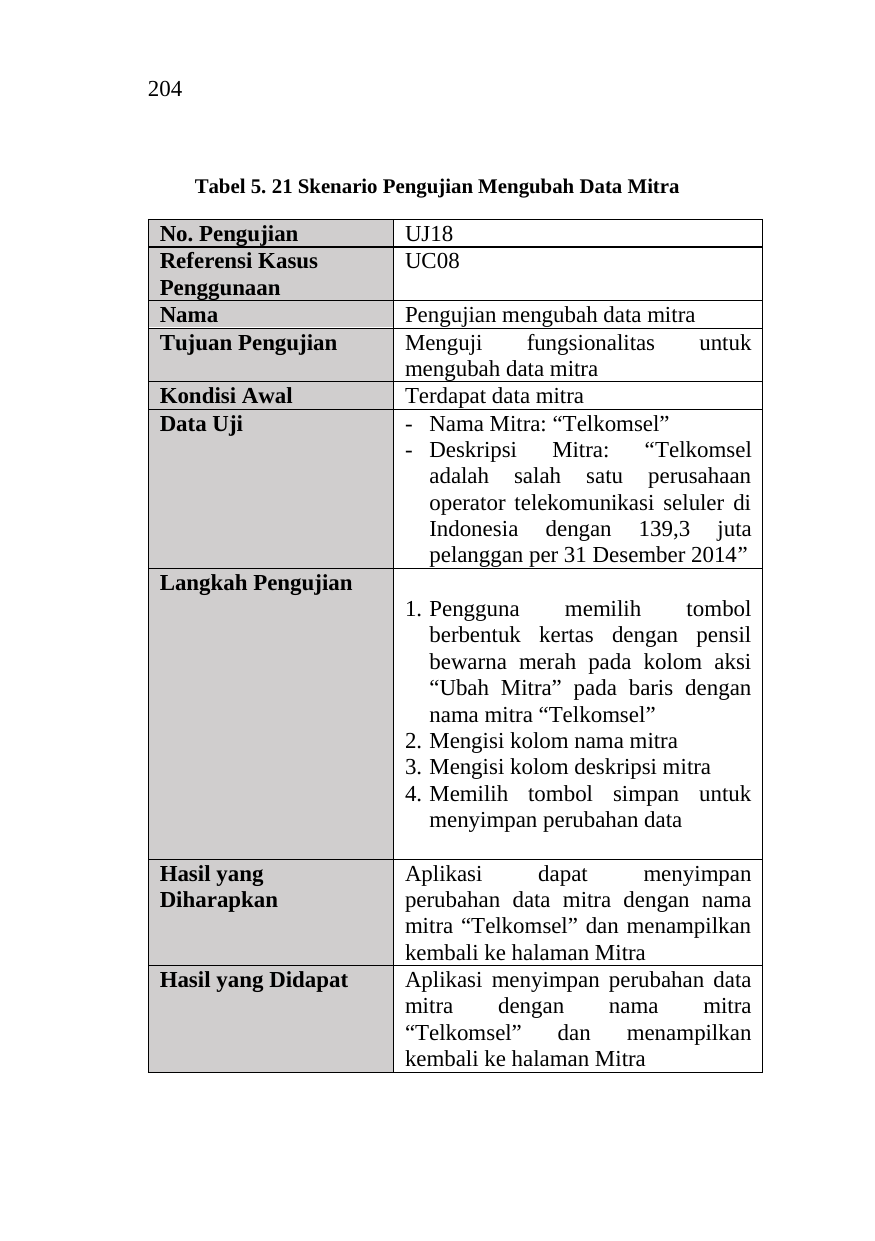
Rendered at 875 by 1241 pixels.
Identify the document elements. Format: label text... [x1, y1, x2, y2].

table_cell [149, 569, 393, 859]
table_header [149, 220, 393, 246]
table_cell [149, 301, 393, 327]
text Tabel 5. 21 Skenario Pengujian Mengubah Data Mitra [148, 174, 726, 198]
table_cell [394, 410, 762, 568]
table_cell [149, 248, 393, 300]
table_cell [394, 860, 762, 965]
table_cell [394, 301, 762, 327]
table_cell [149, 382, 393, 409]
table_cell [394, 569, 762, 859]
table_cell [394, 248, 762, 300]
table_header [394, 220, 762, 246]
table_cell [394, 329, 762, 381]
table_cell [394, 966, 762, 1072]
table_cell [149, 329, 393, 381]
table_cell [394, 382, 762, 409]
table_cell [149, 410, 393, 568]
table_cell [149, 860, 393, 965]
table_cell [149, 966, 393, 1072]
